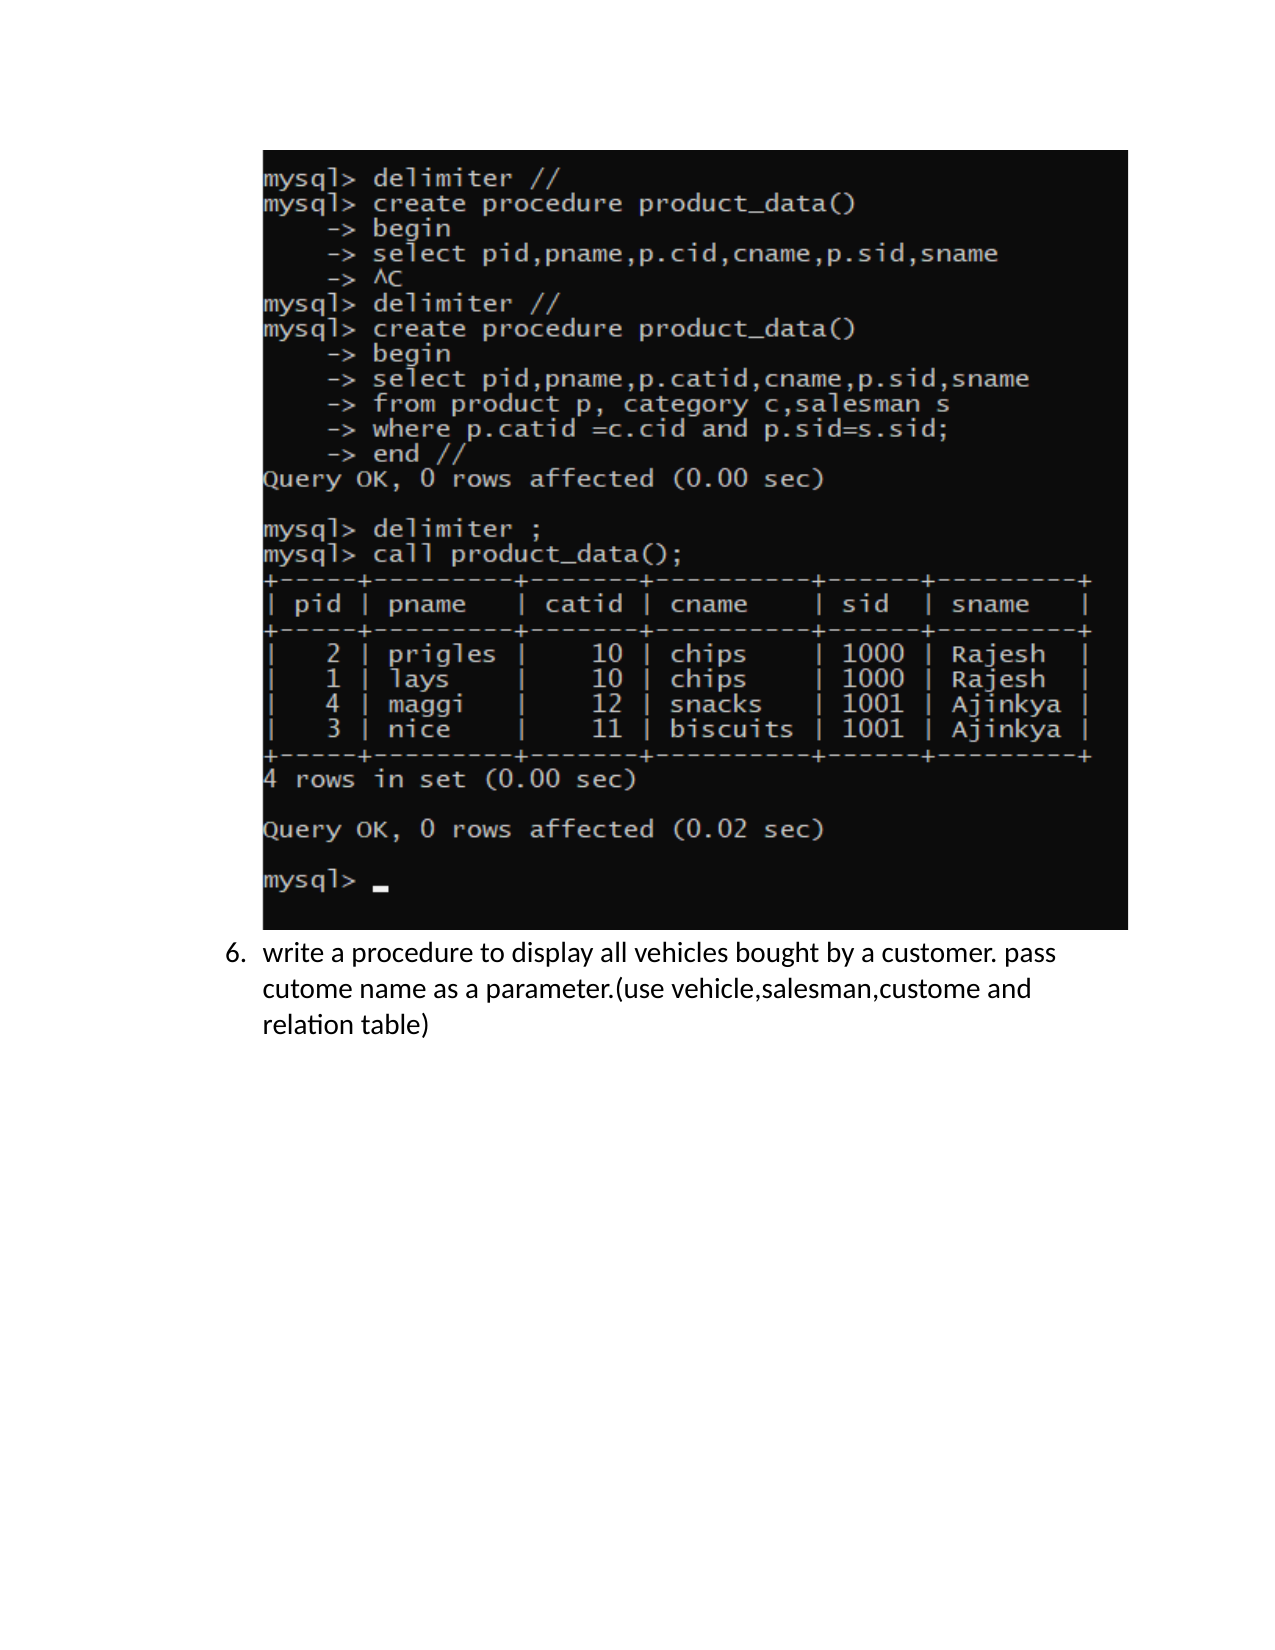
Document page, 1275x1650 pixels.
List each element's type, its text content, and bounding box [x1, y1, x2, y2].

list write a procedure to display all vehicles bought by a customer. pass cutome name as a parameter.(use vehicle,salesman,custome and relation table) [225, 934, 1125, 1041]
picture [262, 150, 1129, 930]
